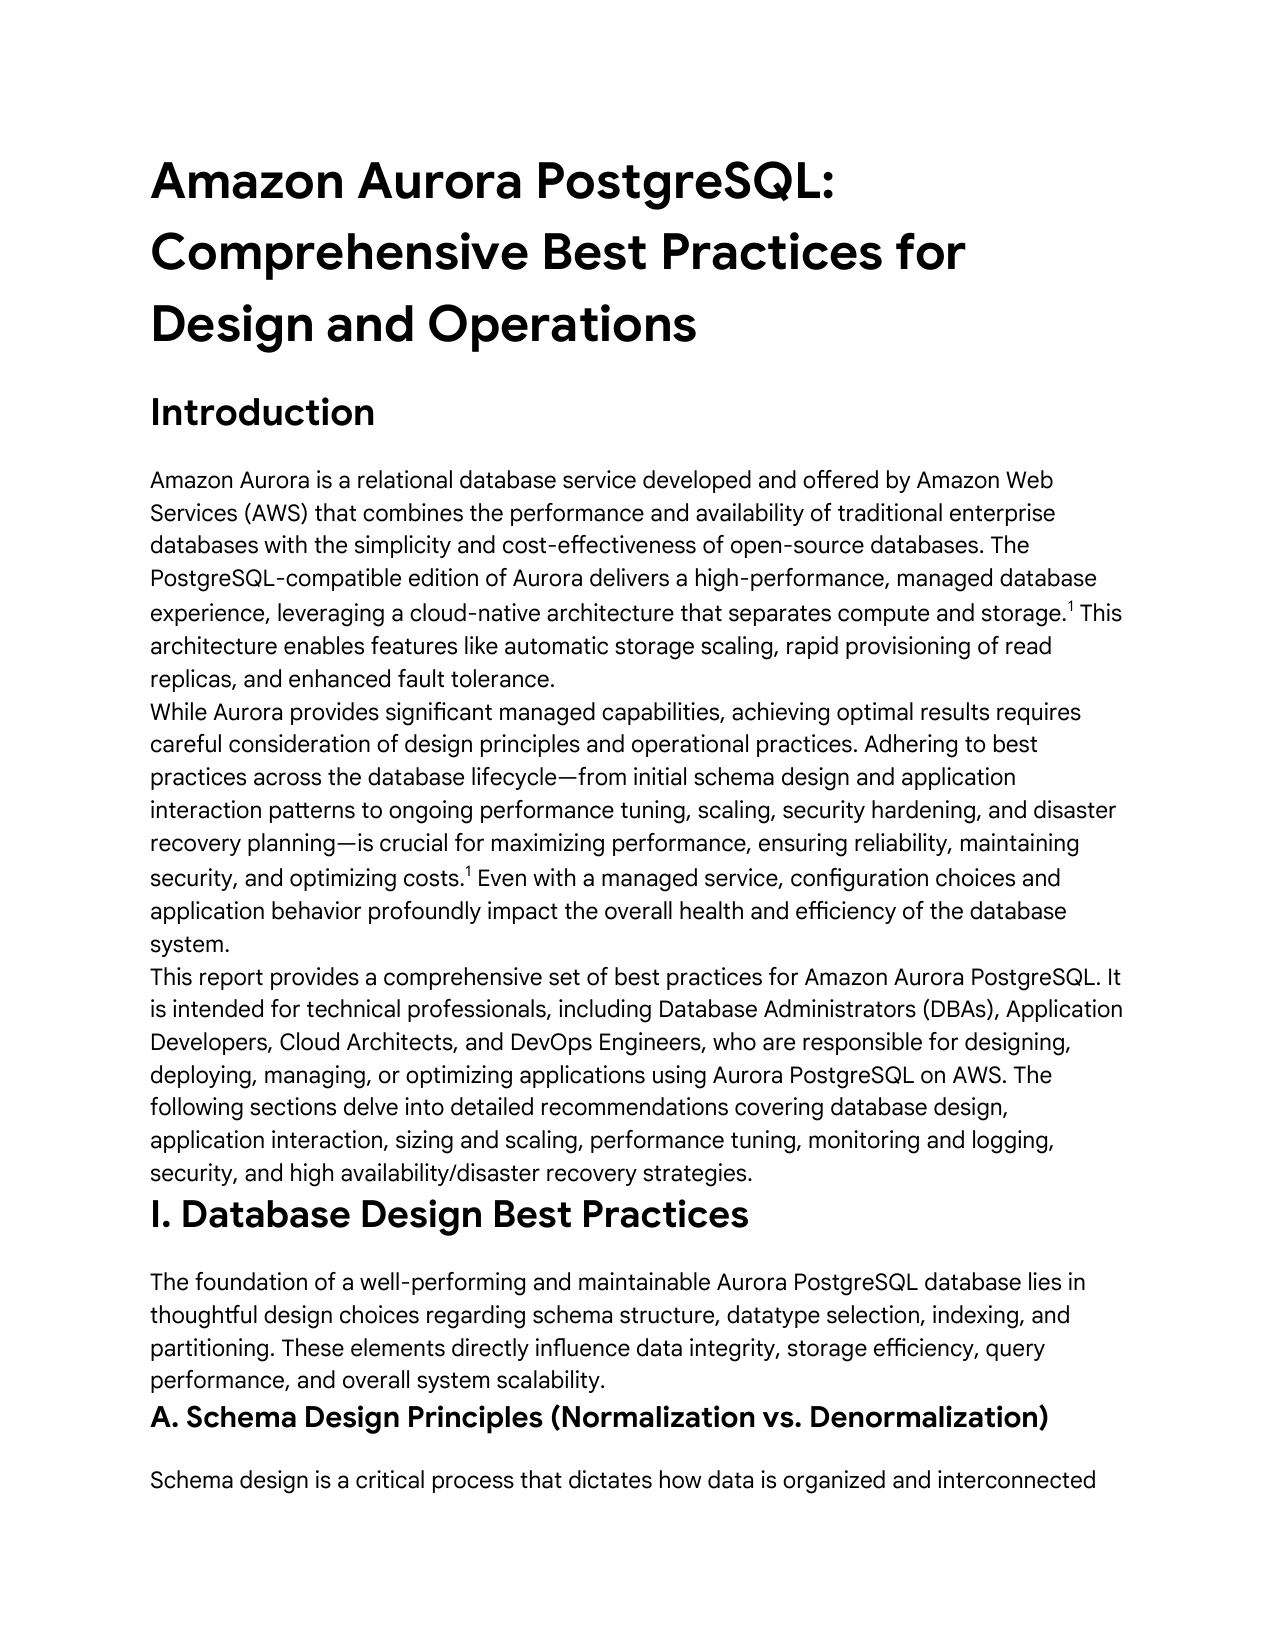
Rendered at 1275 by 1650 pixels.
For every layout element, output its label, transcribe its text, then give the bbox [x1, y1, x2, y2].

subtitle Introduction [150, 389, 1125, 436]
text Amazon Aurora is a relational database service developed and offered by Amazon Web Services (AWS) that combines the performance and availability of traditional enterprise databases with the simplicity and cost-effectiveness of open-source databases. The PostgreSQL-compatible edition of Aurora delivers a high-performance, managed database experience, leveraging a cloud-native architecture that separates compute and storage.1 This architecture enables features like automatic storage scaling, rapid provisioning of read replicas, and enhanced fault tolerance. [150, 466, 1125, 694]
text The foundation of a well-performing and maintainable Aurora PostgreSQL database lies in thoughtful design choices regarding schema structure, datatype selection, indexing, and partitioning. These elements directly influence data integrity, storage efficiency, query performance, and overall system scalability. [150, 1269, 1125, 1396]
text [150, 1466, 1125, 1495]
subtitle Amazon Aurora PostgreSQL: Comprehensive Best Practices for Design and Operations [150, 150, 1125, 355]
text While Aurora provides significant managed capabilities, achieving optimal results requires careful consideration of design principles and operational practices. Adhering to best practices across the database lifecycle—from initial schema design and application interaction patterns to ongoing performance tuning, scaling, security hardening, and disaster recovery planning—is crucial for maximizing performance, ensuring reliability, maintaining security, and optimizing costs.1 Even with a managed service, configuration choices and application behavior profoundly impact the overall health and efficiency of the database system. [150, 698, 1125, 959]
subtitle I. Database Design Best Practices [150, 1192, 1125, 1239]
text This report provides a comprehensive set of best practices for Amazon Aurora PostgreSQL. It is intended for technical professionals, including Database Administrators (DBAs), Application Developers, Cloud Architects, and DevOps Engineers, who are responsible for designing, deploying, managing, or optimizing applications using Aurora PostgreSQL on AWS. The following sections delve into detailed recommendations covering database design, application interaction, sizing and scaling, performance tuning, monitoring and logging, security, and high availability/disaster recovery strategies. [150, 963, 1125, 1188]
subtitle A. Schema Design Principles (Normalization vs. Denormalization) [150, 1399, 1125, 1436]
